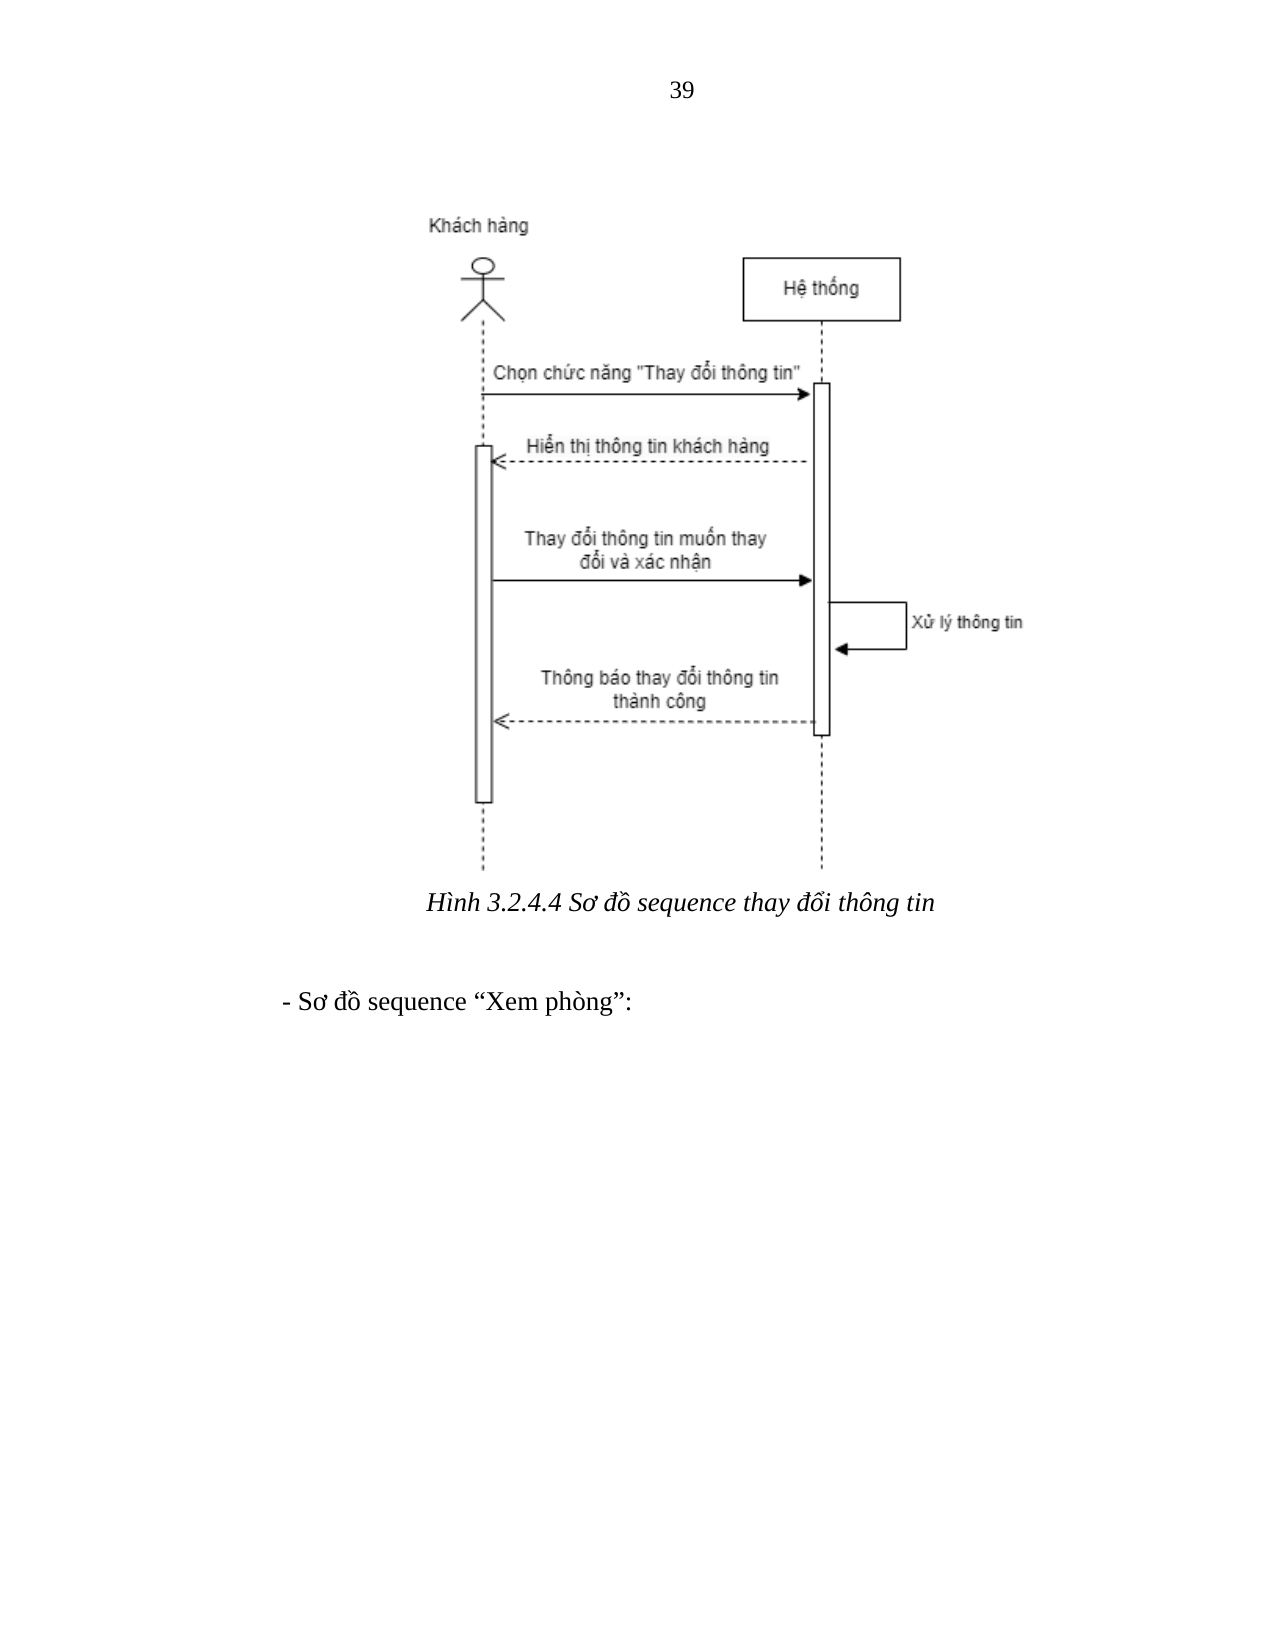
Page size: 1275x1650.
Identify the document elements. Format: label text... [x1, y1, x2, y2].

picture [414, 206, 1024, 871]
text - Sơ đồ sequence “Xem phòng”: [207, 985, 1157, 1016]
